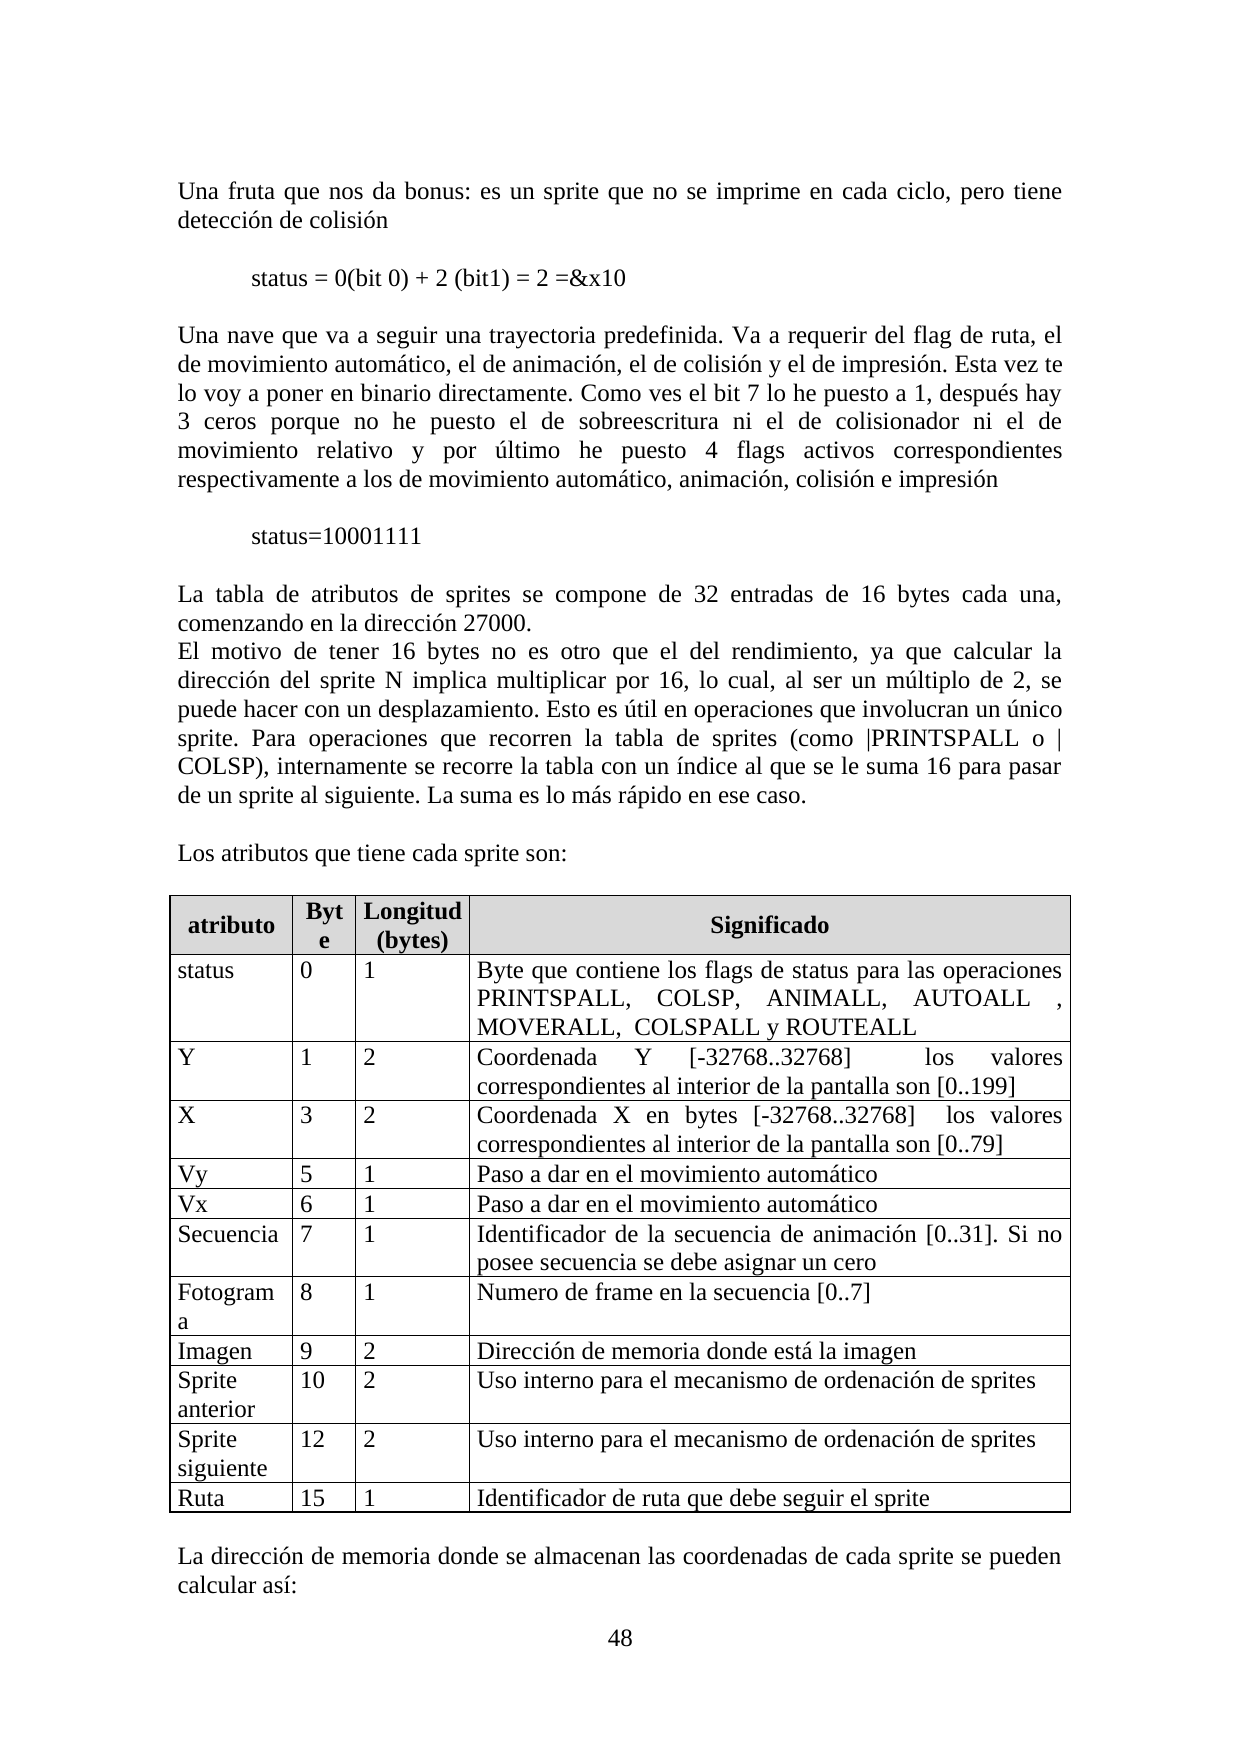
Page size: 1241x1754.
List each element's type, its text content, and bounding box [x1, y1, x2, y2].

text La tabla de atributos de sprites se compone de 32 entradas de 16 bytes cada una, comenzando en la dirección 27000. [177, 579, 1063, 636]
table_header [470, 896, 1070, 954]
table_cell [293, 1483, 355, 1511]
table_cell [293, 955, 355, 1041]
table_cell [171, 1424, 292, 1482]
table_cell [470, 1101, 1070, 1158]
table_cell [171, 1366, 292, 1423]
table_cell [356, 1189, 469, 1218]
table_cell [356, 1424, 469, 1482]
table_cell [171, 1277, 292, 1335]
text El motivo de tener 16 bytes no es otro que el del rendimiento, ya que calcular la dirección del sprite N implica multiplicar por 16, lo cual, al ser un múltiplo de 2, se puede hacer con un desplazamiento. Esto es útil en operaciones que involucran un único sprite. Para operaciones que recorren la tabla de sprites (como |PRINTSPALL o |COLSP), internamente se recorre la tabla con un índice al que se le suma 16 para pasar de un sprite al siguiente. La suma es lo más rápido en ese caso. [177, 636, 1063, 809]
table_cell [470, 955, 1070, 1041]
text Los atributos que tiene cada sprite son: [177, 838, 1063, 866]
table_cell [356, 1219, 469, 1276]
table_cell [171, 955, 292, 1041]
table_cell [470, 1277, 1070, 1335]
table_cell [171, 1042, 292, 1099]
text Una nave que va a seguir una trayectoria predefinida. Va a requerir del flag de ruta, el de movimiento automático, el de animación, el de colisión y el de impresión. Esta vez te lo voy a poner en binario directamente. Como ves el bit 7 lo he puesto a 1, después hay 3 ceros porque no he puesto el de sobreescritura ni el de colisionador ni el de movimiento relativo y por último he puesto 4 flags activos correspondientes respectivamente a los de movimiento automático, animación, colisión e impresión [177, 320, 1063, 493]
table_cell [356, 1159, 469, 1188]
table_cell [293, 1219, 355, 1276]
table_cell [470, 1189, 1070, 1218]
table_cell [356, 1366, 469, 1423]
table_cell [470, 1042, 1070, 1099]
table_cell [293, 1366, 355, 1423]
text status=10001111 [177, 521, 1063, 550]
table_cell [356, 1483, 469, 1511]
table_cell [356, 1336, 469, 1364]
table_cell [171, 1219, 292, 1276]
text status = 0(bit 0) + 2 (bit1) = 2 =&x10 [177, 263, 1063, 291]
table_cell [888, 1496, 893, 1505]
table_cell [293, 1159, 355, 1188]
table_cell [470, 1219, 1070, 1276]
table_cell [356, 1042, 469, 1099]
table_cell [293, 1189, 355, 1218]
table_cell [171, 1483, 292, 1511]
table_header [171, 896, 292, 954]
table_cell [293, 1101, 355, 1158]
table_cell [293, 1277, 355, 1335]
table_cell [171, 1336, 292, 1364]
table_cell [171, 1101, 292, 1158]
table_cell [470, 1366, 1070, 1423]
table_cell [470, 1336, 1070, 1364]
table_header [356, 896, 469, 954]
text Una fruta que nos da bonus: es un sprite que no se imprime en cada ciclo, pero tiene detección de colisión [177, 176, 1063, 234]
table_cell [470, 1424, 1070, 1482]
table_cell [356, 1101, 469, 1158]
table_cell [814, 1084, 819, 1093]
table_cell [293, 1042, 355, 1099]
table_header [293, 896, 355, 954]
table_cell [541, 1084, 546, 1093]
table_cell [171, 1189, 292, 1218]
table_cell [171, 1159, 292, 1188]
text La dirección de memoria donde se almacenan las coordenadas de cada sprite se pueden calcular así: [177, 1541, 1063, 1599]
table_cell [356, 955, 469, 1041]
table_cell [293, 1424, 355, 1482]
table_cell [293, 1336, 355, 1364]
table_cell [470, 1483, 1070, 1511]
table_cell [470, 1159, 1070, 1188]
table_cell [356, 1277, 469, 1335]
